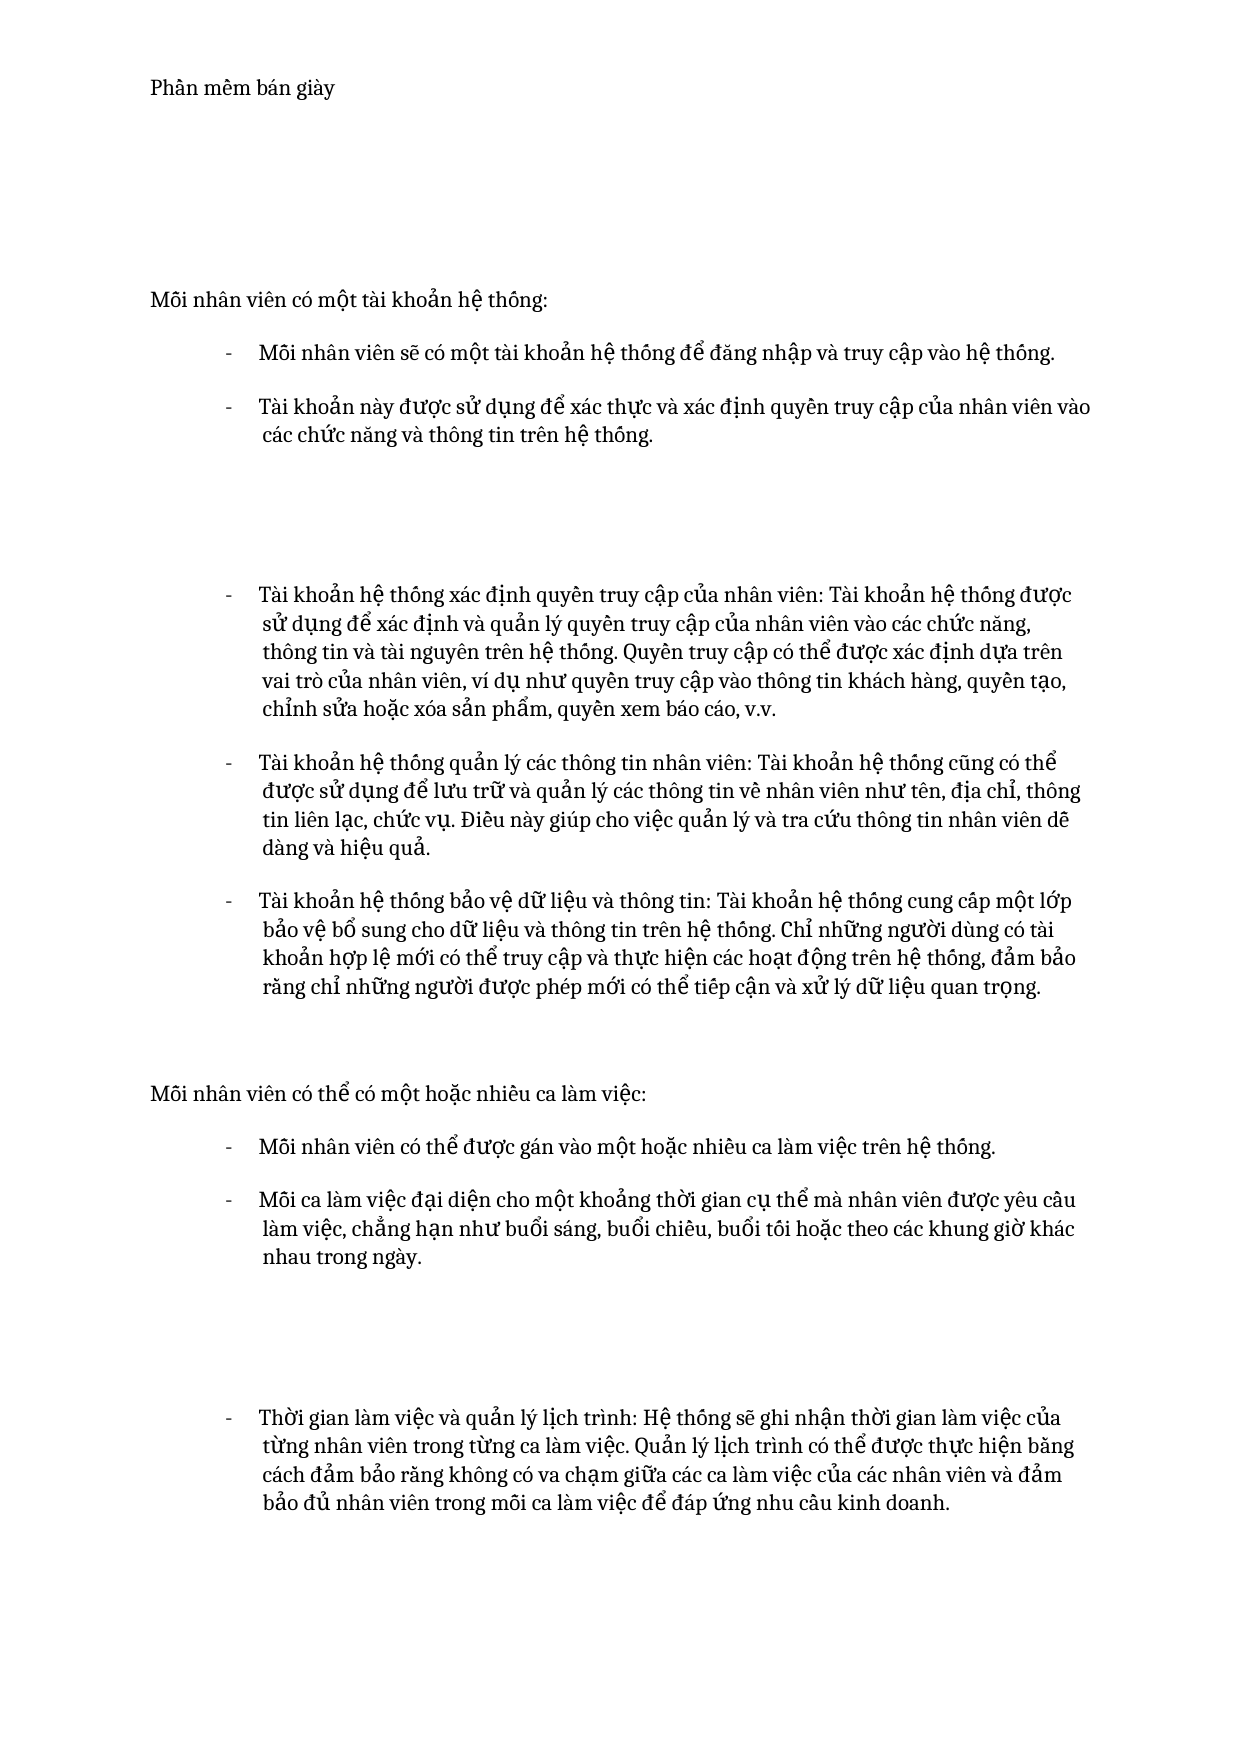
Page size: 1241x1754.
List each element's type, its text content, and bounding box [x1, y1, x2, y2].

text - Tài khoản hệ thống quản lý các thông tin nhân viên: Tài khoản hệ thống cũng có thể được sử dụng để lưu trữ và quản lý các thông tin về nhân viên như tên, địa chỉ, thông tin liên lạc, chức vụ. Điều này giúp cho việc quản lý và tra cứu thông tin nhân viên dễ dàng và hiệu quả. [225, 749, 1090, 861]
text - Tài khoản này được sử dụng để xác thực và xác định quyền truy cập của nhân viên vào các chức năng và thông tin trên hệ thống. [225, 393, 1090, 448]
text - Thời gian làm việc và quản lý lịch trình: Hệ thống sẽ ghi nhận thời gian làm việc của từng nhân viên trong từng ca làm việc. Quản lý lịch trình có thể được thực hiện bằng cách đảm bảo rằng không có va chạm giữa các ca làm việc của các nhân viên và đảm bảo đủ nhân viên trong mỗi ca làm việc để đáp ứng nhu cầu kinh doanh. [225, 1404, 1090, 1516]
text - Mỗi nhân viên sẽ có một tài khoản hệ thống để đăng nhập và truy cập vào hệ thống. [225, 340, 1090, 366]
text - Mỗi ca làm việc đại diện cho một khoảng thời gian cụ thể mà nhân viên được yêu cầu làm việc, chẳng hạn như buổi sáng, buổi chiều, buổi tối hoặc theo các khung giờ khác nhau trong ngày. [225, 1187, 1090, 1271]
text - Tài khoản hệ thống xác định quyền truy cập của nhân viên: Tài khoản hệ thống được sử dụng để xác định và quản lý quyền truy cập của nhân viên vào các chức năng, thông tin và tài nguyên trên hệ thống. Quyền truy cập có thể được xác định dựa trên vai trò của nhân viên, ví dụ như quyền truy cập vào thông tin khách hàng, quyền tạo, chỉnh sửa hoặc xóa sản phẩm, quyền xem báo cáo, v.v. [225, 582, 1090, 722]
text Mỗi nhân viên có thể có một hoặc nhiều ca làm việc: [150, 1080, 1090, 1107]
text - Tài khoản hệ thống bảo vệ dữ liệu và thông tin: Tài khoản hệ thống cung cấp một lớp bảo vệ bổ sung cho dữ liệu và thông tin trên hệ thống. Chỉ những người dùng có tài khoản hợp lệ mới có thể truy cập và thực hiện các hoạt động trên hệ thống, đảm bảo rằng chỉ những người được phép mới có thể tiếp cận và xử lý dữ liệu quan trọng. [225, 888, 1090, 1000]
text Mỗi nhân viên có một tài khoản hệ thống: [150, 287, 1090, 313]
text - Mỗi nhân viên có thể được gán vào một hoặc nhiều ca làm việc trên hệ thống. [225, 1134, 1090, 1160]
